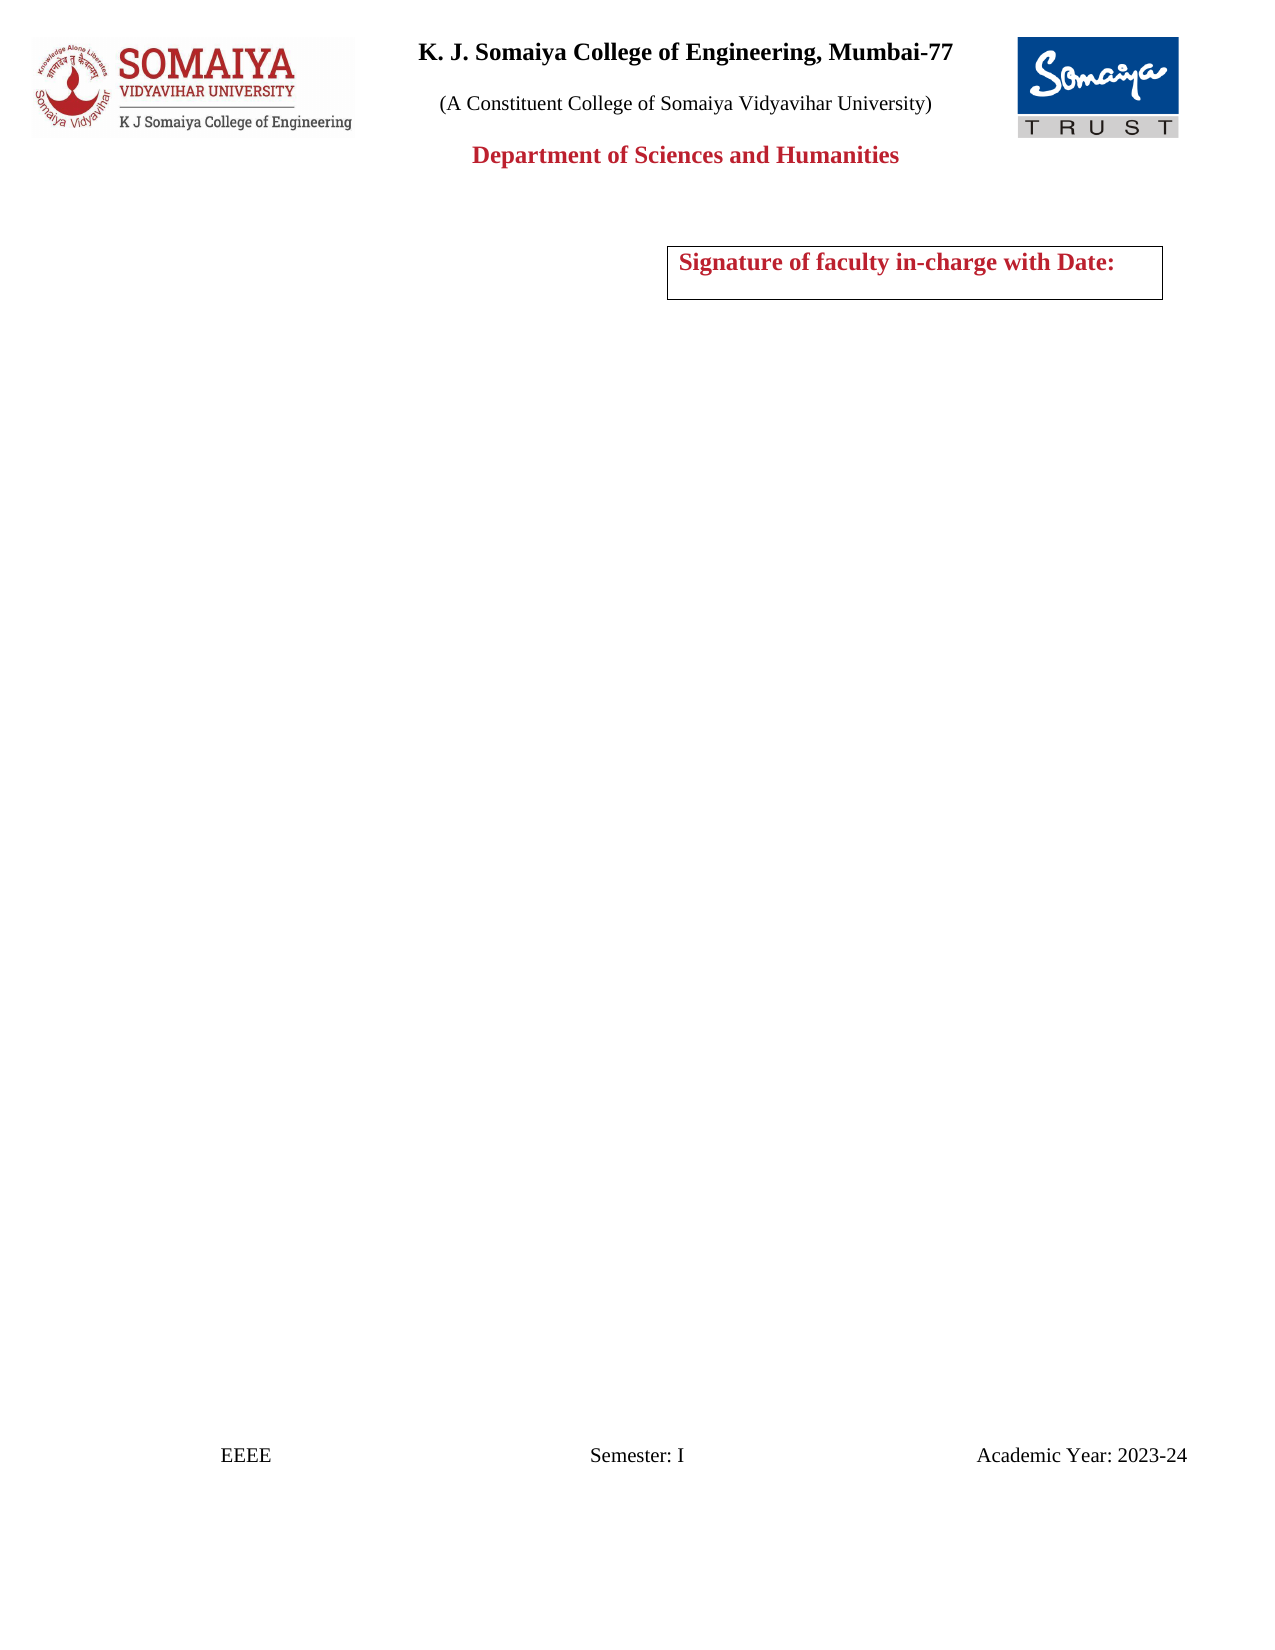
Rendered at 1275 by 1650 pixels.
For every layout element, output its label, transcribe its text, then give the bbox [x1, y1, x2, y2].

picture [1017, 37, 1179, 138]
picture [31, 37, 355, 138]
table_header Signature of faculty in-charge with Date: [668, 247, 1162, 299]
